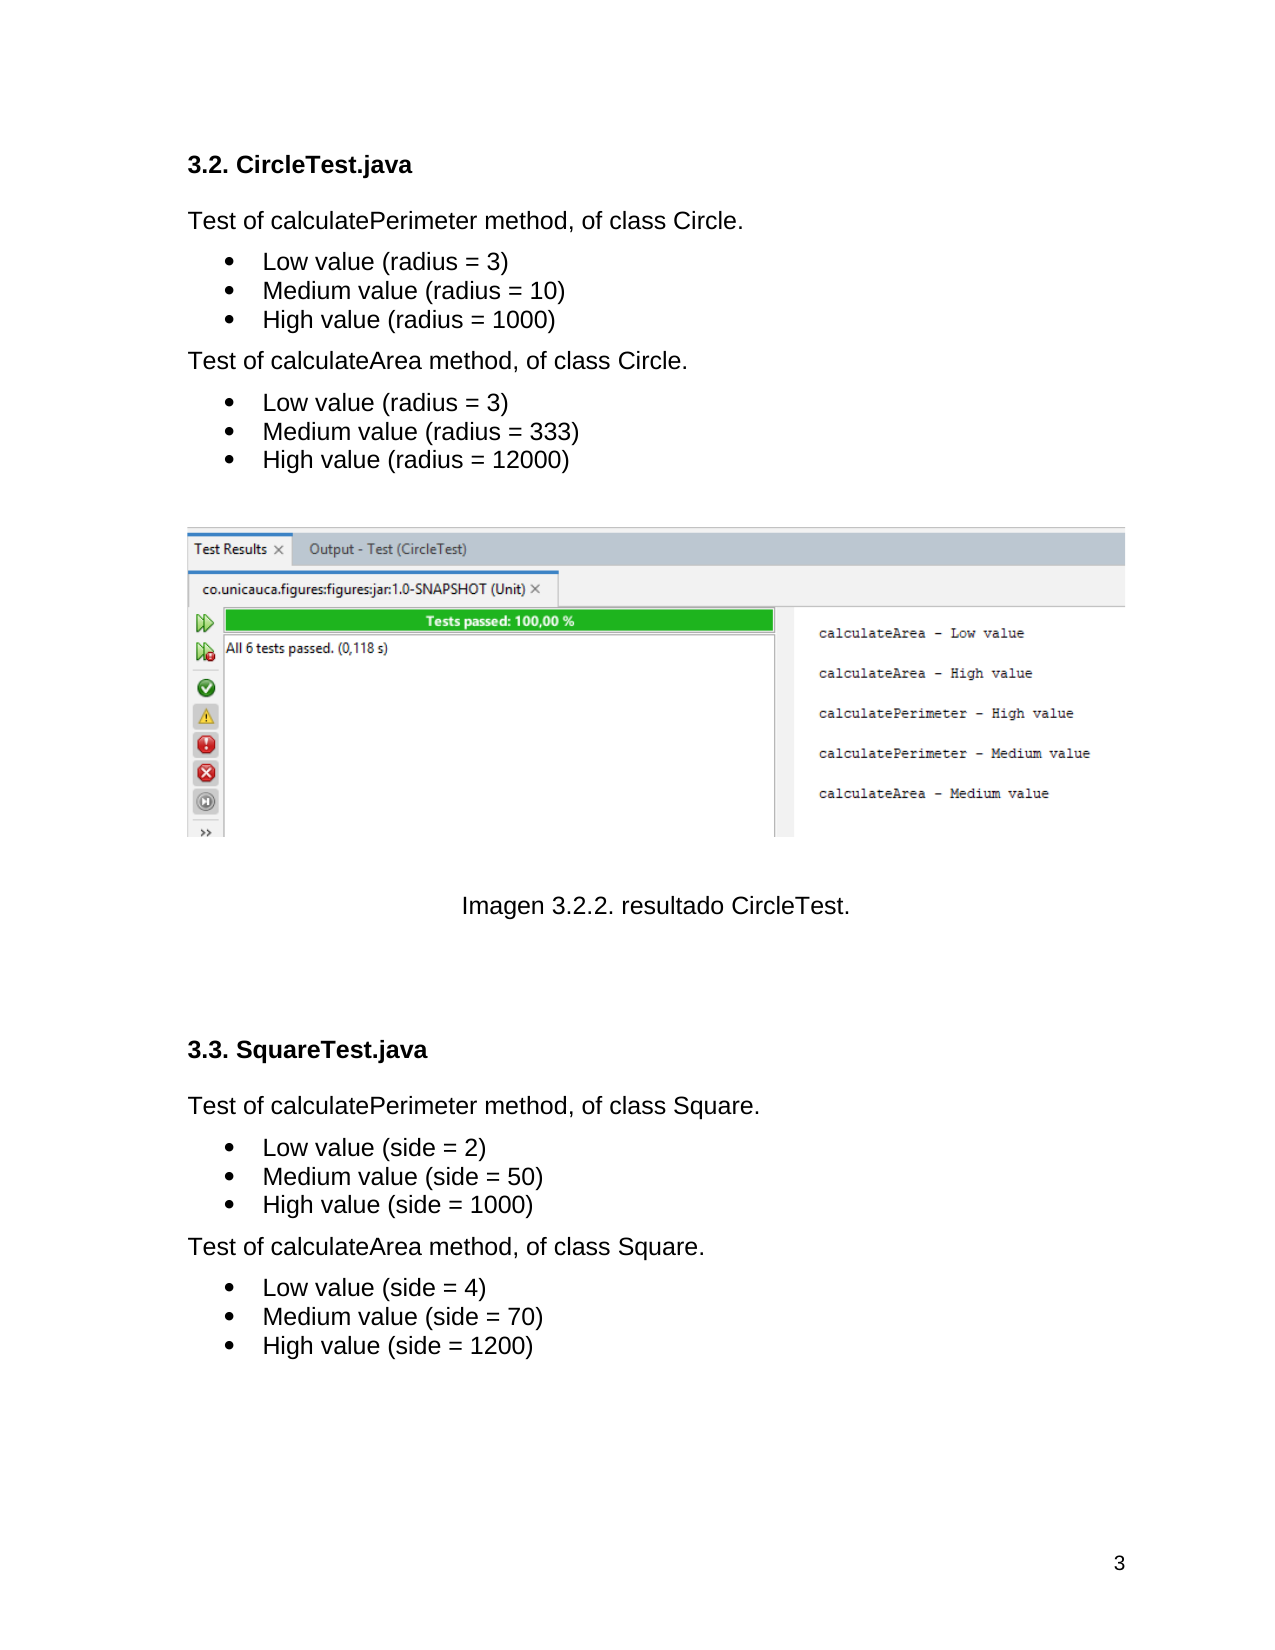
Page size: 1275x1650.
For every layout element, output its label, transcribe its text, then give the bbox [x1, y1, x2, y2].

list Low value (radius = 3) [225, 247, 1125, 276]
list Medium value (side = 50) [225, 1161, 1125, 1190]
text Test of calculateArea method, of class Square. [187, 1232, 1125, 1260]
list High value (radius = 1000) [225, 305, 1125, 334]
text Test of calculatePerimeter method, of class Circle. [187, 206, 1125, 235]
list Low value (side = 4) [225, 1273, 1125, 1302]
text Test of calculateArea method, of class Circle. [187, 346, 1125, 375]
list Low value (side = 2) [225, 1133, 1125, 1161]
list Medium value (radius = 10) [225, 276, 1125, 305]
list High value (side = 1200) [225, 1331, 1125, 1359]
list Medium value (radius = 333) [225, 416, 1125, 445]
text Test of calculatePerimeter method, of class Square. [187, 1091, 1125, 1120]
subtitle CircleTest.java [187, 150, 1125, 179]
picture [187, 527, 1125, 837]
list High value (radius = 12000) [225, 445, 1125, 474]
subtitle SquareTest.java [187, 1035, 1125, 1064]
list Low value (radius = 3) [225, 388, 1125, 416]
list Medium value (side = 70) [225, 1302, 1125, 1331]
list High value (side = 1000) [225, 1190, 1125, 1219]
